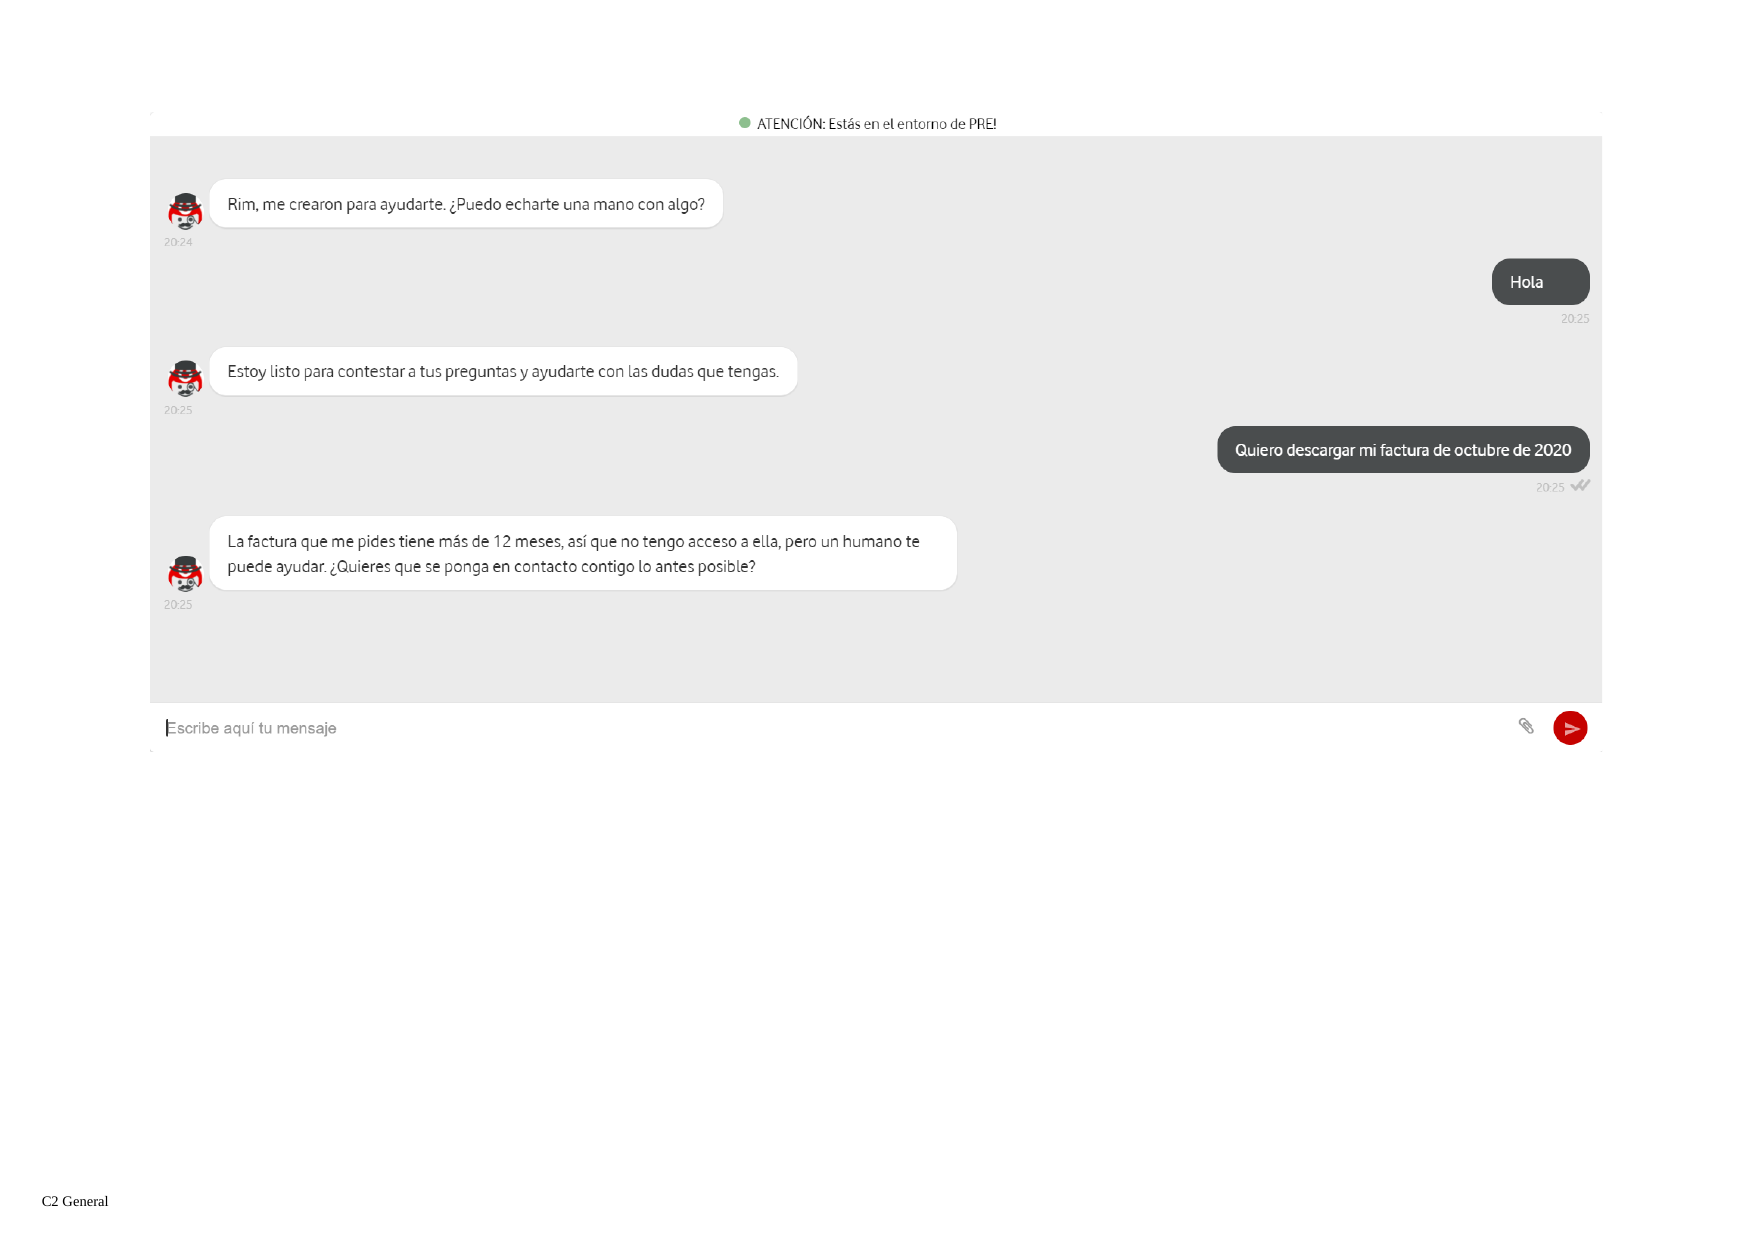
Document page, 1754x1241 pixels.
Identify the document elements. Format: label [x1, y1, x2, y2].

picture [150, 112, 1603, 752]
